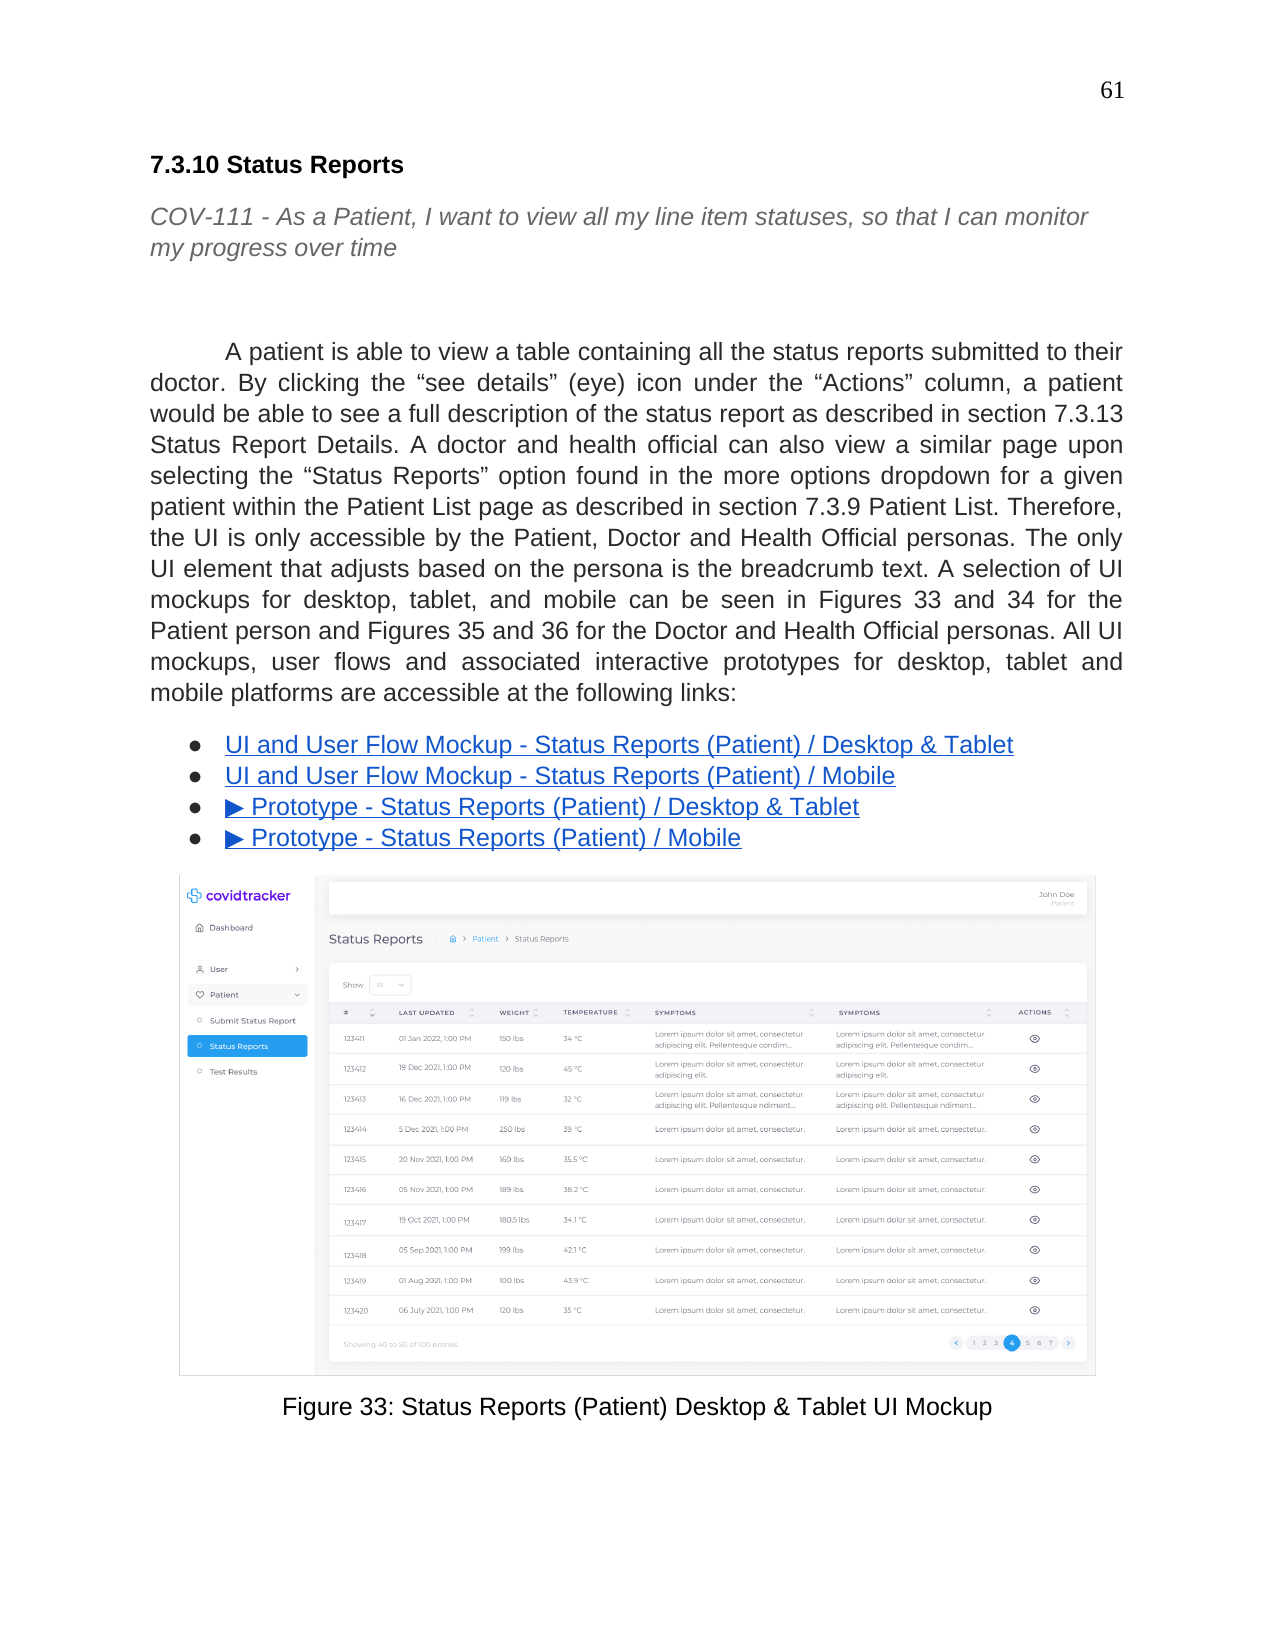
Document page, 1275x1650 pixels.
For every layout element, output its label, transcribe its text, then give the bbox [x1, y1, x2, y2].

subtitle 7.3.10 Status Reports [150, 150, 1125, 179]
picture [179, 875, 1096, 1376]
list ▶ Prototype - Status Reports (Patient) / Mobile [187, 823, 1125, 852]
text Figure 33: Status Reports (Patient) Desktop & Tablet UI Mockup [150, 1392, 1125, 1421]
list ▶ Prototype - Status Reports (Patient) / Desktop & Tablet [187, 792, 1125, 821]
subtitle COV-111 - As a Patient, I want to view all my line item statuses, so that I can monitor my progress over time [150, 202, 1125, 262]
list UI and User Flow Mockup - Status Reports (Patient) / Desktop & Tablet [187, 730, 1125, 759]
text A patient is able to view a table containing all the status reports submitted to their doctor. By clicking the “see details” (eye) icon under the “Actions” column, a patient would be able to see a full description of the status report as described in section 7.3.13 Status Report Details. A doctor and health official can also view a similar page upon selecting the “Status Reports” option found in the more options dropdown for a given patient within the Patient List page as described in section 7.3.9 Patient List. Therefore, the UI is only accessible by the Patient, Doctor and Health Official personas. The only UI element that adjusts based on the persona is the breadcrumb text. A selection of UI mockups for desktop, tablet, and mobile can be seen in Figures 33 and 34 for the Patient person and Figures 35 and 36 for the Doctor and Health Official personas. All UI mockups, user flows and associated interactive prototypes for desktop, tablet and mobile platforms are accessible at the following links: [150, 337, 1125, 707]
list UI and User Flow Mockup - Status Reports (Patient) / Mobile [187, 761, 1125, 790]
